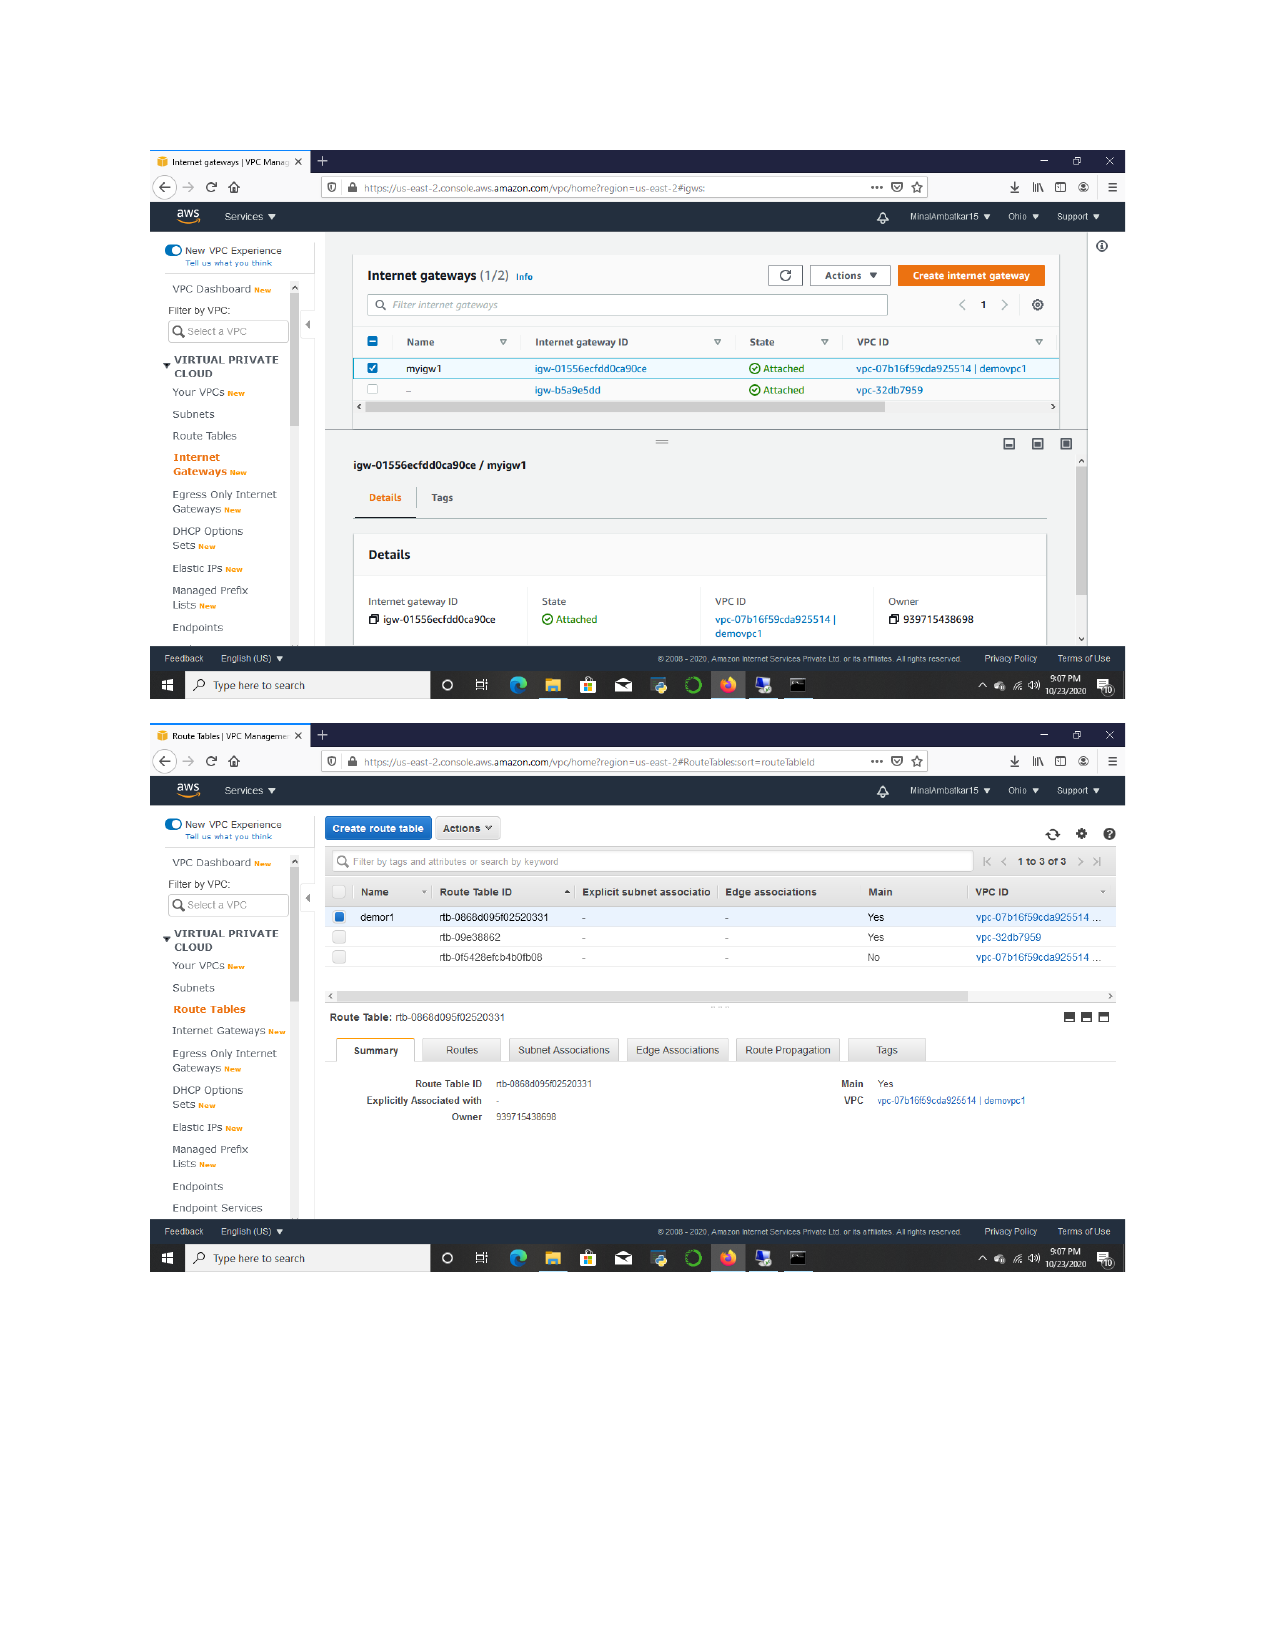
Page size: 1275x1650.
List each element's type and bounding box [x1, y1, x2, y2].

picture [150, 723, 1125, 1272]
picture [150, 150, 1125, 699]
